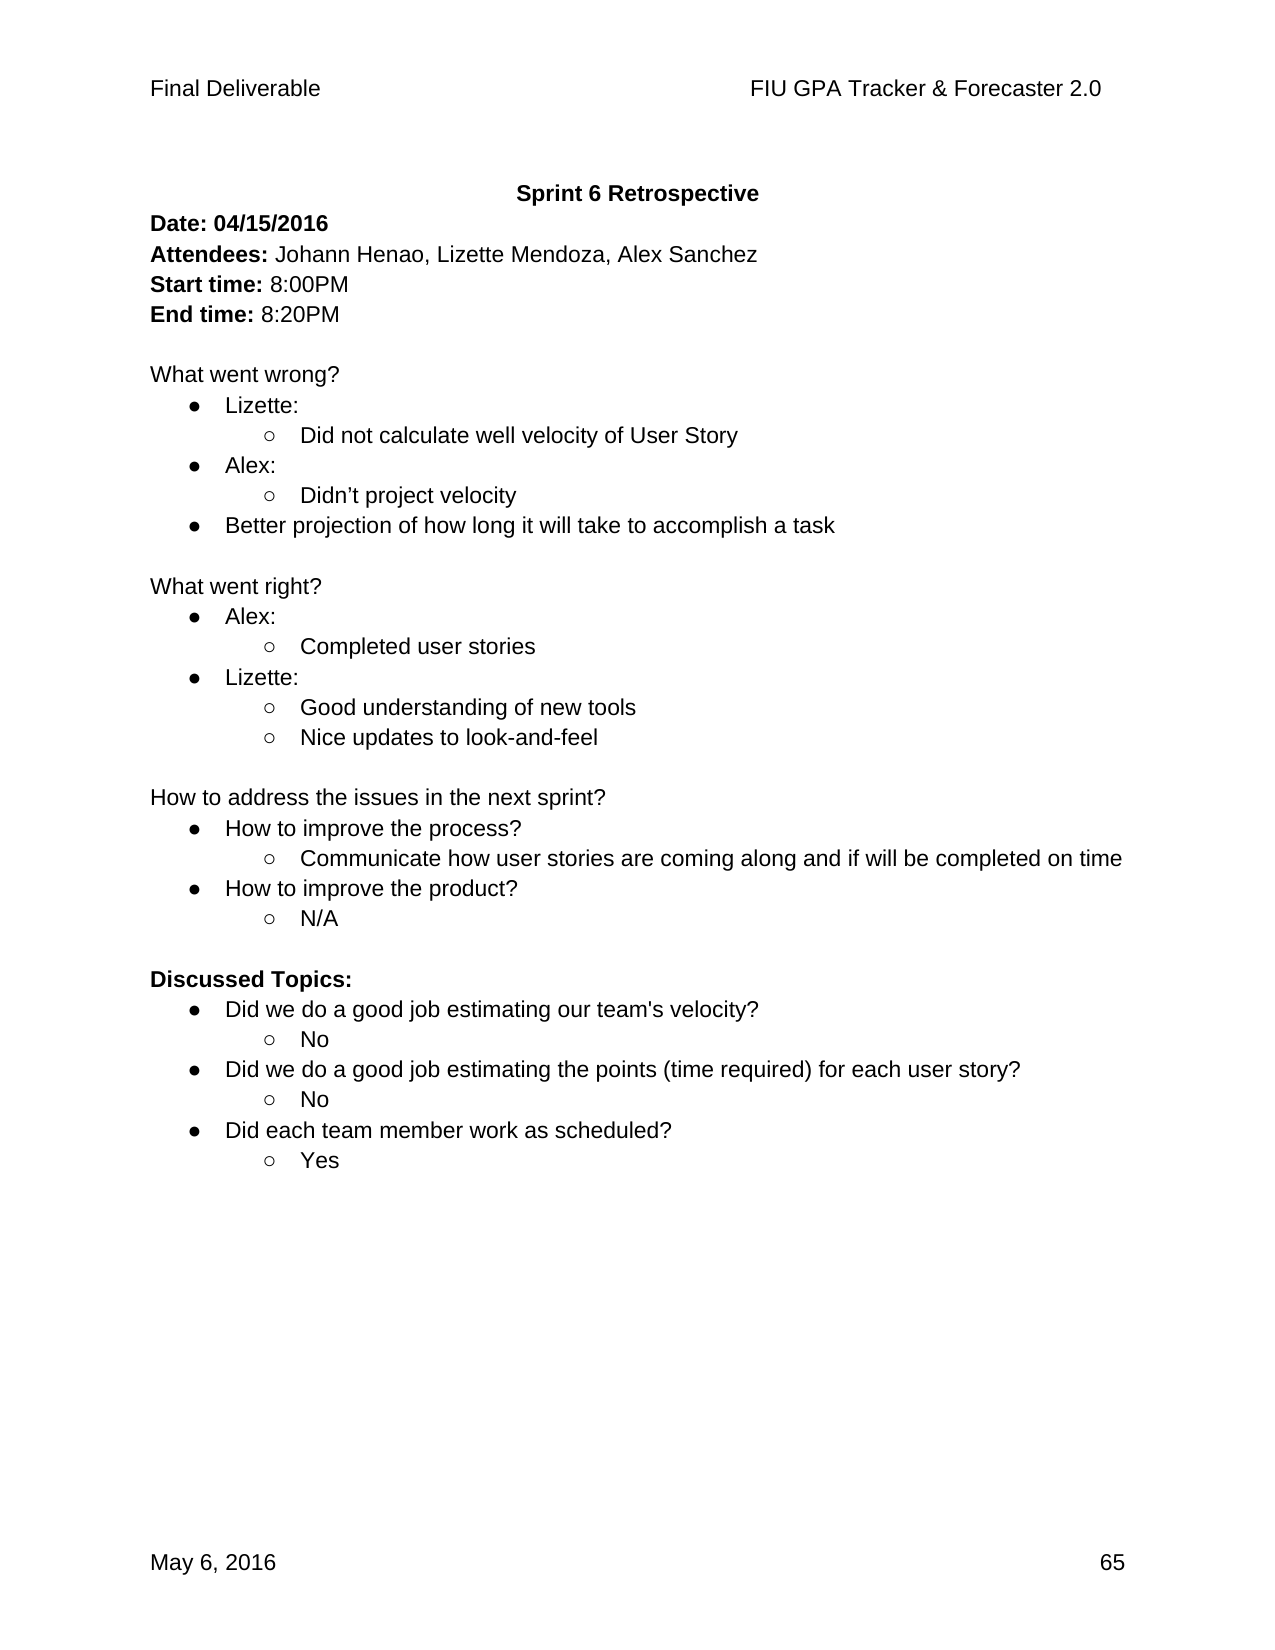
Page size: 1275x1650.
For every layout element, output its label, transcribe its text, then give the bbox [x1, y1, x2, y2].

list Completed user stories [262, 633, 1125, 660]
text How to address the issues in the next sprint? [150, 784, 1125, 811]
list How to improve the product? [187, 875, 1125, 901]
list Did each team member work as scheduled? [187, 1117, 1125, 1143]
text What went right? [150, 573, 1125, 599]
list Did we do a good job estimating the points (time required) for each user story? [187, 1056, 1125, 1083]
list Lizette: [187, 663, 1125, 690]
list Good understanding of new tools [262, 694, 1125, 720]
list Communicate how user stories are coming along and if will be completed on time [262, 845, 1125, 871]
list No [262, 1086, 1125, 1113]
text End time: 8:20PM [150, 301, 1125, 327]
list Alex: [187, 452, 1125, 478]
list Didn’t project velocity [262, 482, 1125, 509]
text Date: 04/15/2016 [150, 210, 1125, 237]
list Did not calculate well velocity of User Story [262, 422, 1125, 448]
text Attendees: Johann Henao, Lizette Mendoza, Alex Sanchez [150, 241, 1125, 267]
list N/A [262, 905, 1125, 932]
text Start time: 8:00PM [150, 271, 1125, 297]
list Did we do a good job estimating our team's velocity? [187, 996, 1125, 1022]
text What went wrong? [150, 361, 1125, 388]
list No [262, 1026, 1125, 1052]
text Sprint 6 Retrospective [150, 180, 1125, 207]
list Lizette: [187, 392, 1125, 418]
list How to improve the process? [187, 814, 1125, 841]
list Alex: [187, 603, 1125, 629]
list Nice updates to look-and-feel [262, 724, 1125, 750]
list Yes [262, 1147, 1125, 1173]
list Better projection of how long it will take to accomplish a task [187, 512, 1125, 539]
text Discussed Topics: [150, 966, 1125, 992]
